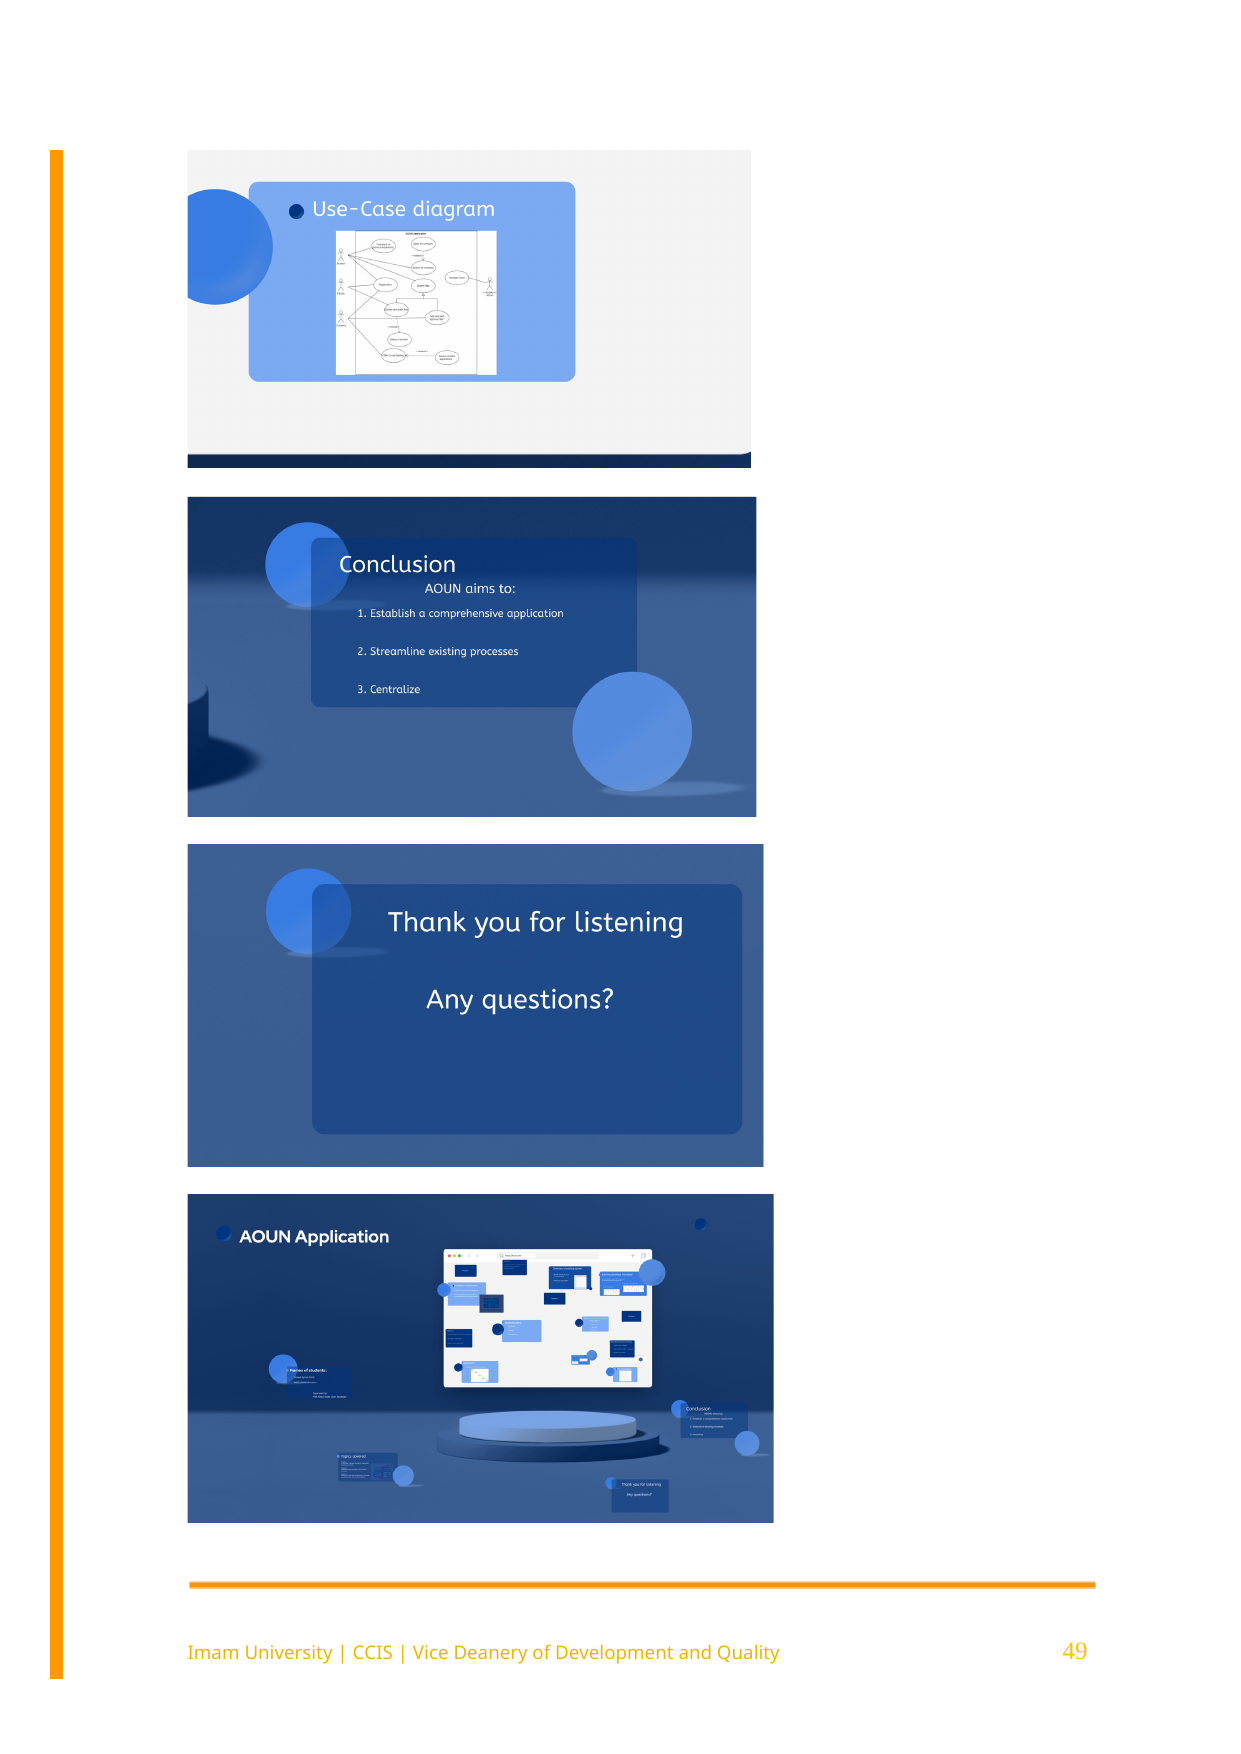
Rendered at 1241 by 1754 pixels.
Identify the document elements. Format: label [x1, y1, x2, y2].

picture [187, 496, 757, 817]
picture [187, 844, 764, 1167]
picture [187, 150, 751, 468]
picture [187, 1580, 1100, 1589]
picture [187, 1194, 774, 1523]
